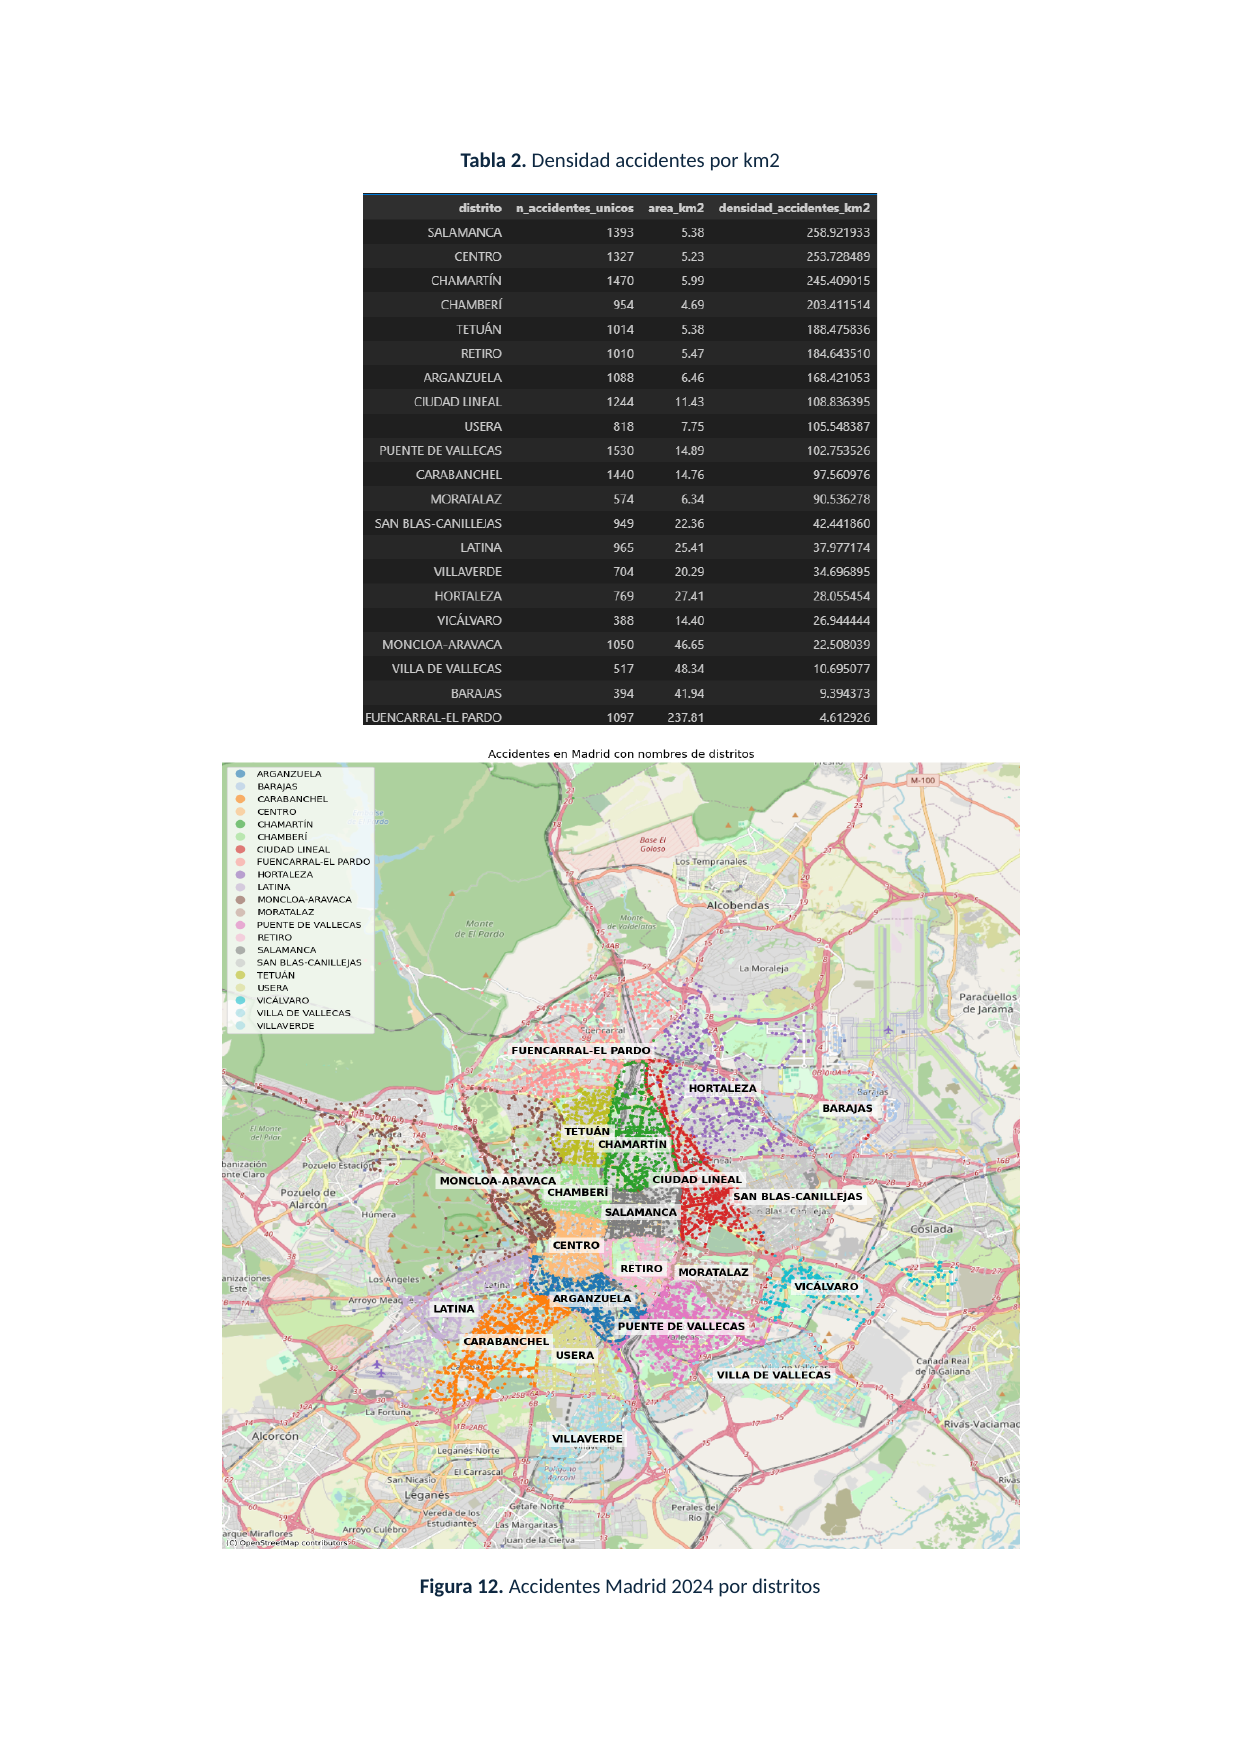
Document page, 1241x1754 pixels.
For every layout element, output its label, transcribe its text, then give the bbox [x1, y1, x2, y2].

picture [363, 193, 878, 725]
picture [215, 743, 1025, 1555]
text Figura 12. Accidentes Madrid 2024 por distritos [177, 1574, 1063, 1599]
